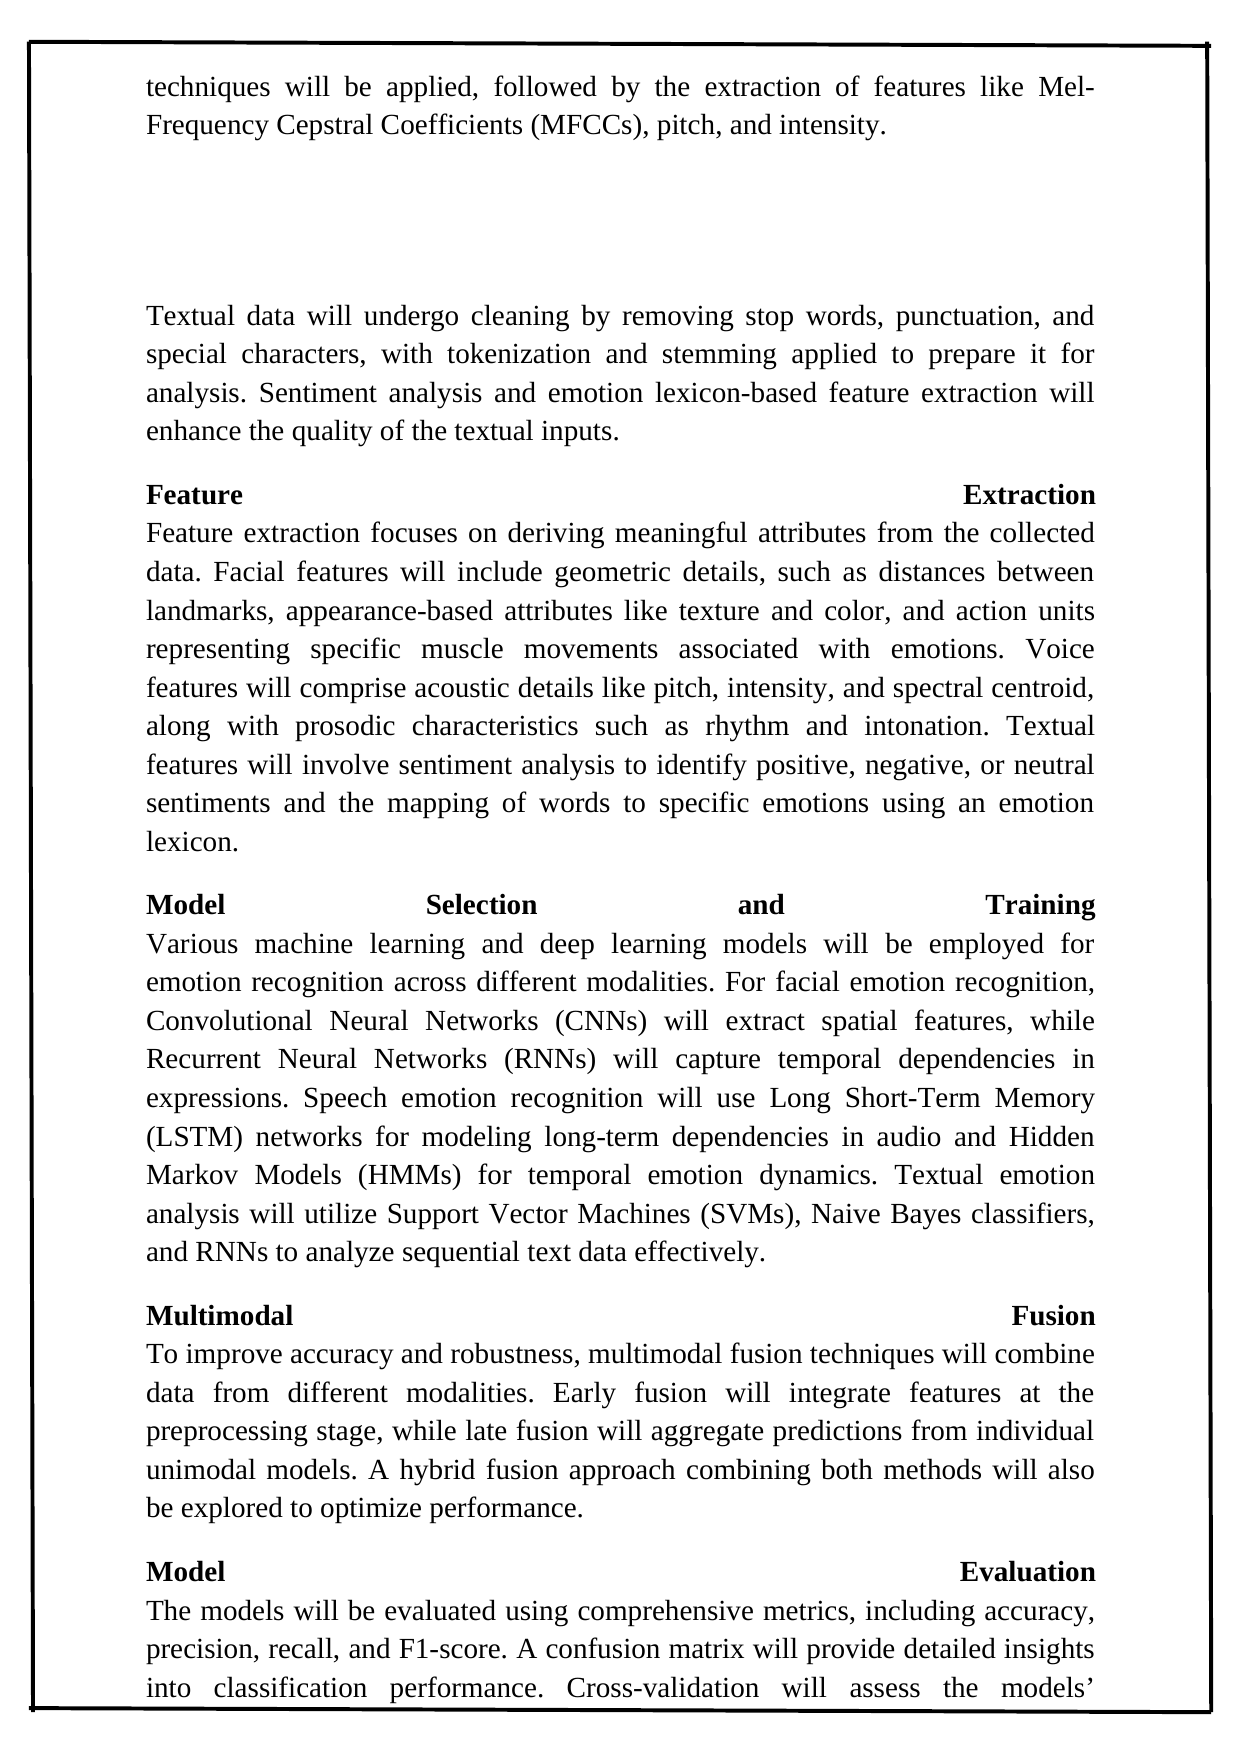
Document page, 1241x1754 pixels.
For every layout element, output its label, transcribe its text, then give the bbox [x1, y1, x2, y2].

text Model Selection and Training Various machine learning and deep learning models will be employed for emotion recognition across different modalities. For facial emotion recognition, Convolutional Neural Networks (CNNs) will extract spatial features, while Recurrent Neural Networks (RNNs) will capture temporal dependencies in expressions. Speech emotion recognition will use Long Short-Term Memory (LSTM) networks for modeling long-term dependencies in audio and Hidden Markov Models (HMMs) for temporal emotion dynamics. Textual emotion analysis will utilize Support Vector Machines (SVMs), Naive Bayes classifiers, and RNNs to analyze sequential text data effectively. [146, 887, 1096, 1268]
text Textual data will undergo cleaning by removing stop words, punctuation, and special characters, with tokenization and stemming applied to prepare it for analysis. Sentiment analysis and emotion lexicon-based feature extraction will enhance the quality of the textual inputs. [146, 298, 1096, 447]
text Multimodal Fusion To improve accuracy and robustness, multimodal fusion techniques will combine data from different modalities. Early fusion will integrate features at the preprocessing stage, while late fusion will aggregate predictions from individual unimodal models. A hybrid fusion approach combining both methods will also be explored to optimize performance. [146, 1298, 1096, 1524]
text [146, 69, 1096, 141]
text Feature Extraction Feature extraction focuses on deriving meaningful attributes from the collected data. Facial features will include geometric details, such as distances between landmarks, appearance-based attributes like texture and color, and action units representing specific muscle movements associated with emotions. Voice features will comprise acoustic details like pitch, intensity, and spectral centroid, along with prosodic characteristics such as rhythm and intonation. Textual features will involve sentiment analysis to identify positive, negative, or neutral sentiments and the mapping of words to specific emotions using an emotion lexicon. [146, 477, 1096, 857]
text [146, 1554, 1096, 1703]
